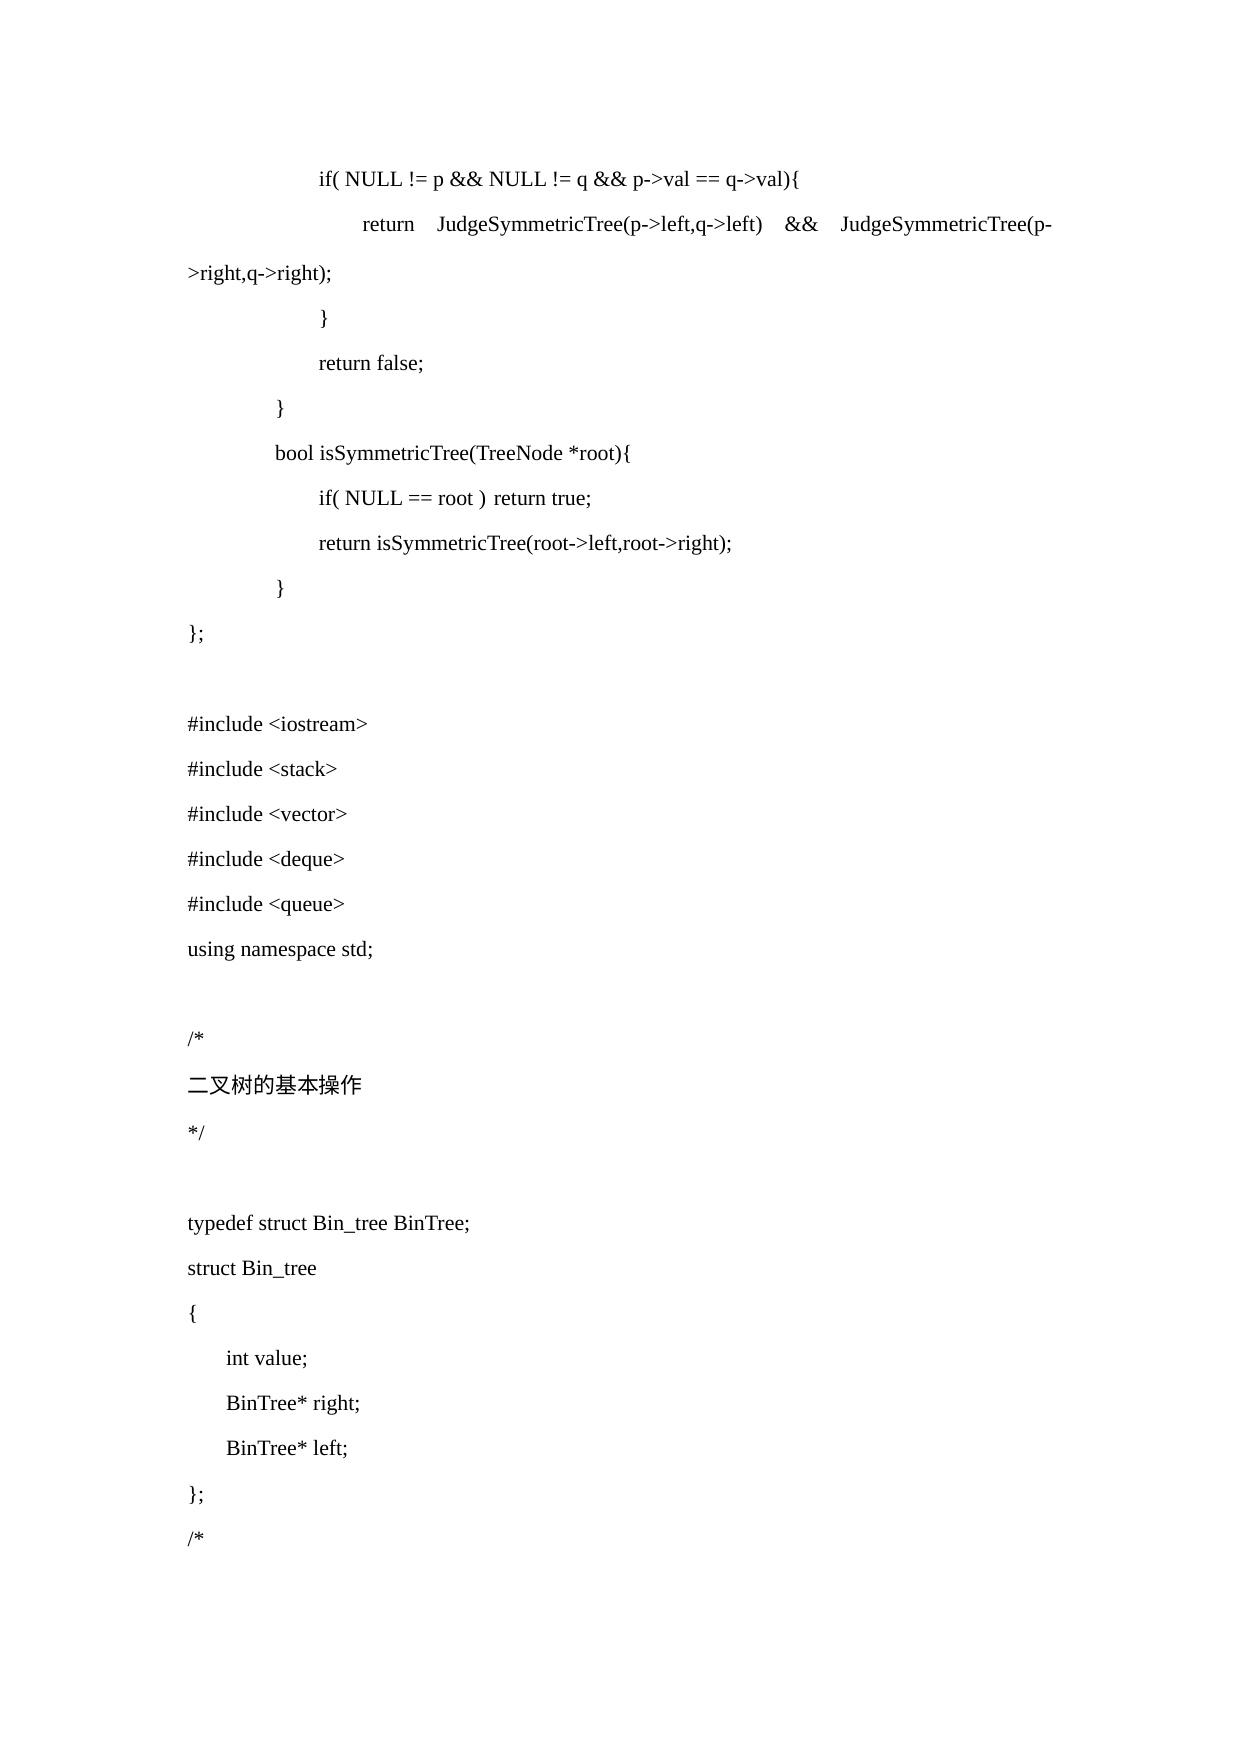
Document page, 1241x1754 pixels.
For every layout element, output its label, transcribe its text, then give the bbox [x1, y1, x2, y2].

text int value; [187, 1342, 1053, 1374]
text return false; [187, 346, 1053, 378]
text #include <iostream> [187, 707, 1053, 739]
text /* [187, 1522, 1053, 1554]
text #include <vector> [187, 797, 1053, 829]
text }; [187, 617, 1053, 649]
text } [187, 391, 1053, 424]
text if( NULL != p && NULL != q && p->val == q->val){ [187, 162, 1053, 194]
text { [187, 1296, 1053, 1329]
text bool isSymmetricTree(TreeNode *root){ [187, 436, 1053, 469]
text BinTree* left; [187, 1432, 1053, 1464]
text return isSymmetricTree(root->left,root->right); [187, 526, 1053, 559]
text }; [187, 1477, 1053, 1509]
text #include <deque> [187, 842, 1053, 875]
text } [187, 301, 1053, 333]
text if( NULL == root ) return true; [187, 481, 1053, 514]
text return JudgeSymmetricTree(p->left,q->left) && JudgeSymmetricTree(p->right,q->right); [187, 207, 1053, 288]
text BinTree* right; [187, 1387, 1053, 1419]
text #include <queue> [187, 887, 1053, 920]
text /* [187, 1023, 1053, 1055]
text */ [187, 1116, 1053, 1148]
text 二叉树的基本操作 [187, 1068, 1053, 1100]
text #include <stack> [187, 752, 1053, 784]
text struct Bin_tree [187, 1251, 1053, 1284]
text } [187, 572, 1053, 604]
text typedef struct Bin_tree BinTree; [187, 1206, 1053, 1239]
text using namespace std; [187, 932, 1053, 965]
